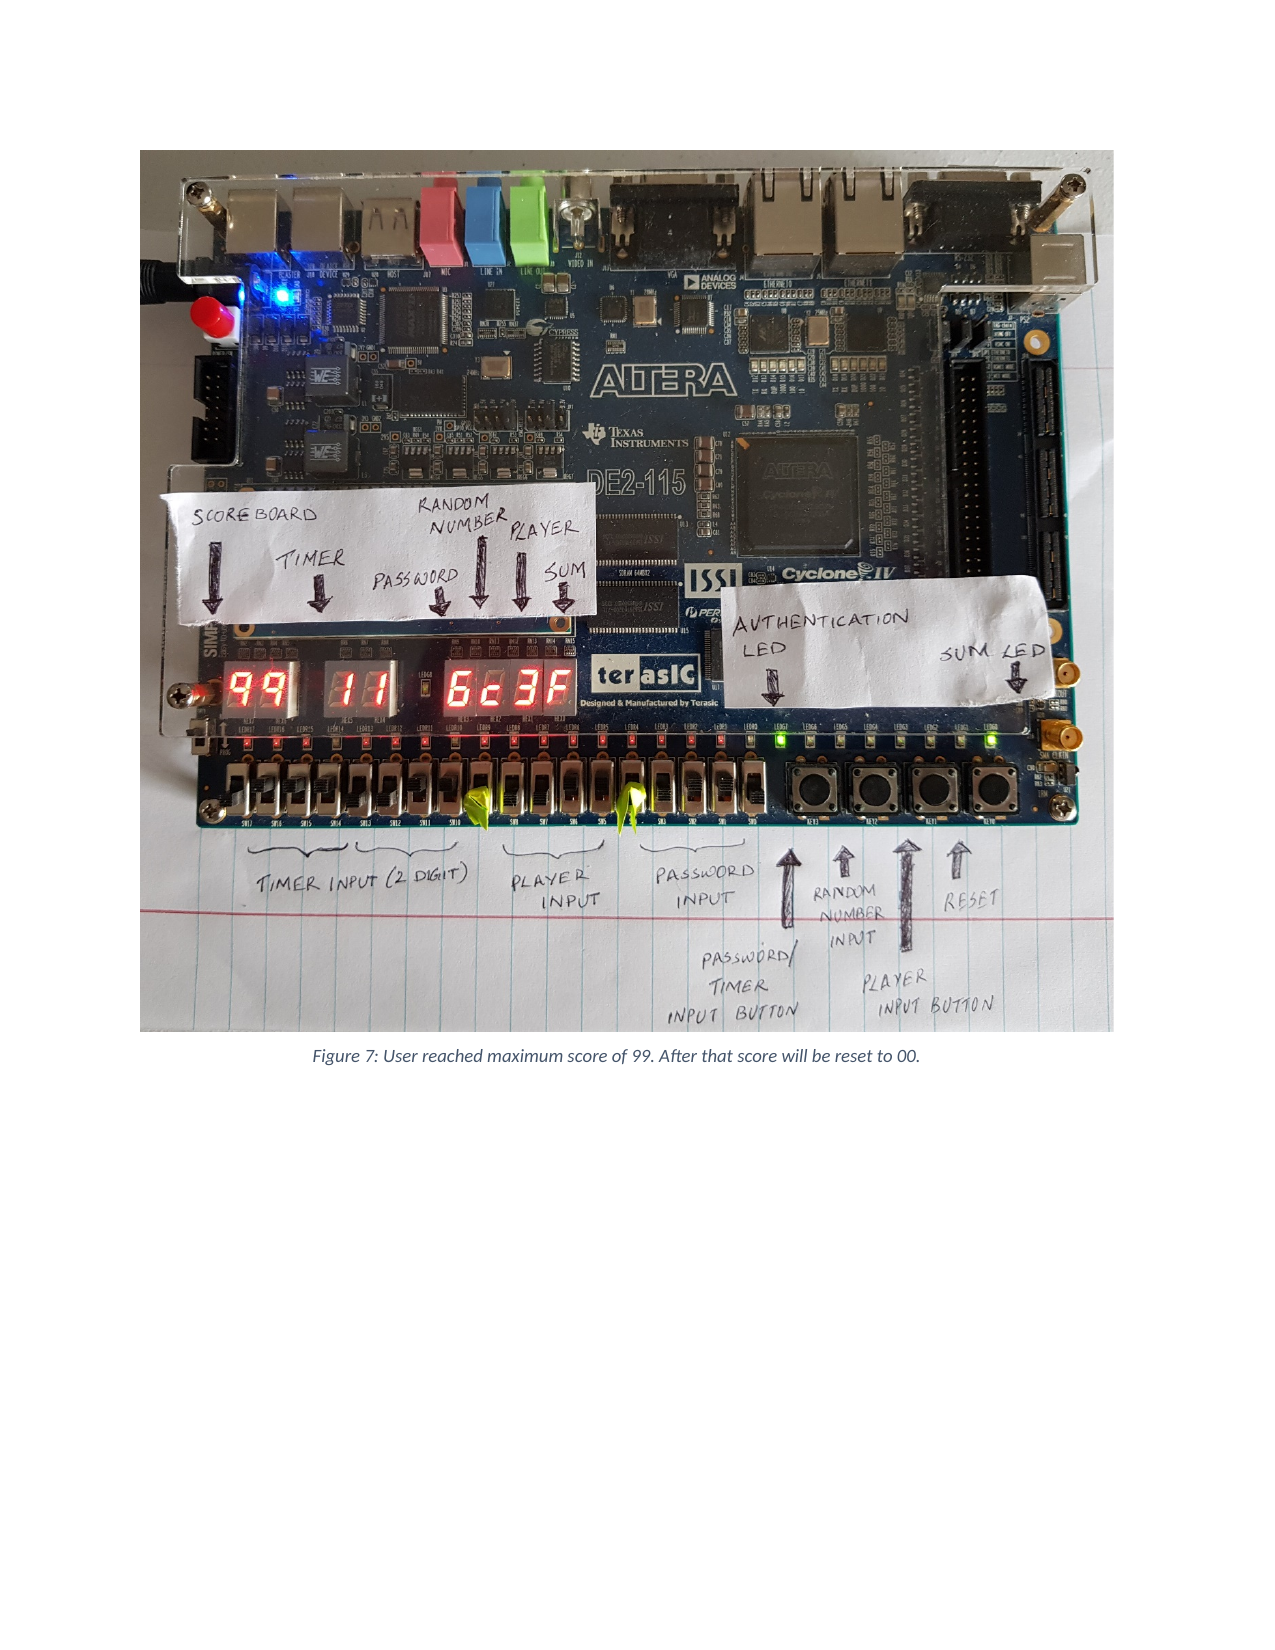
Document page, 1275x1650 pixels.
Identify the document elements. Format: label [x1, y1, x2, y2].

picture [140, 150, 1114, 1032]
